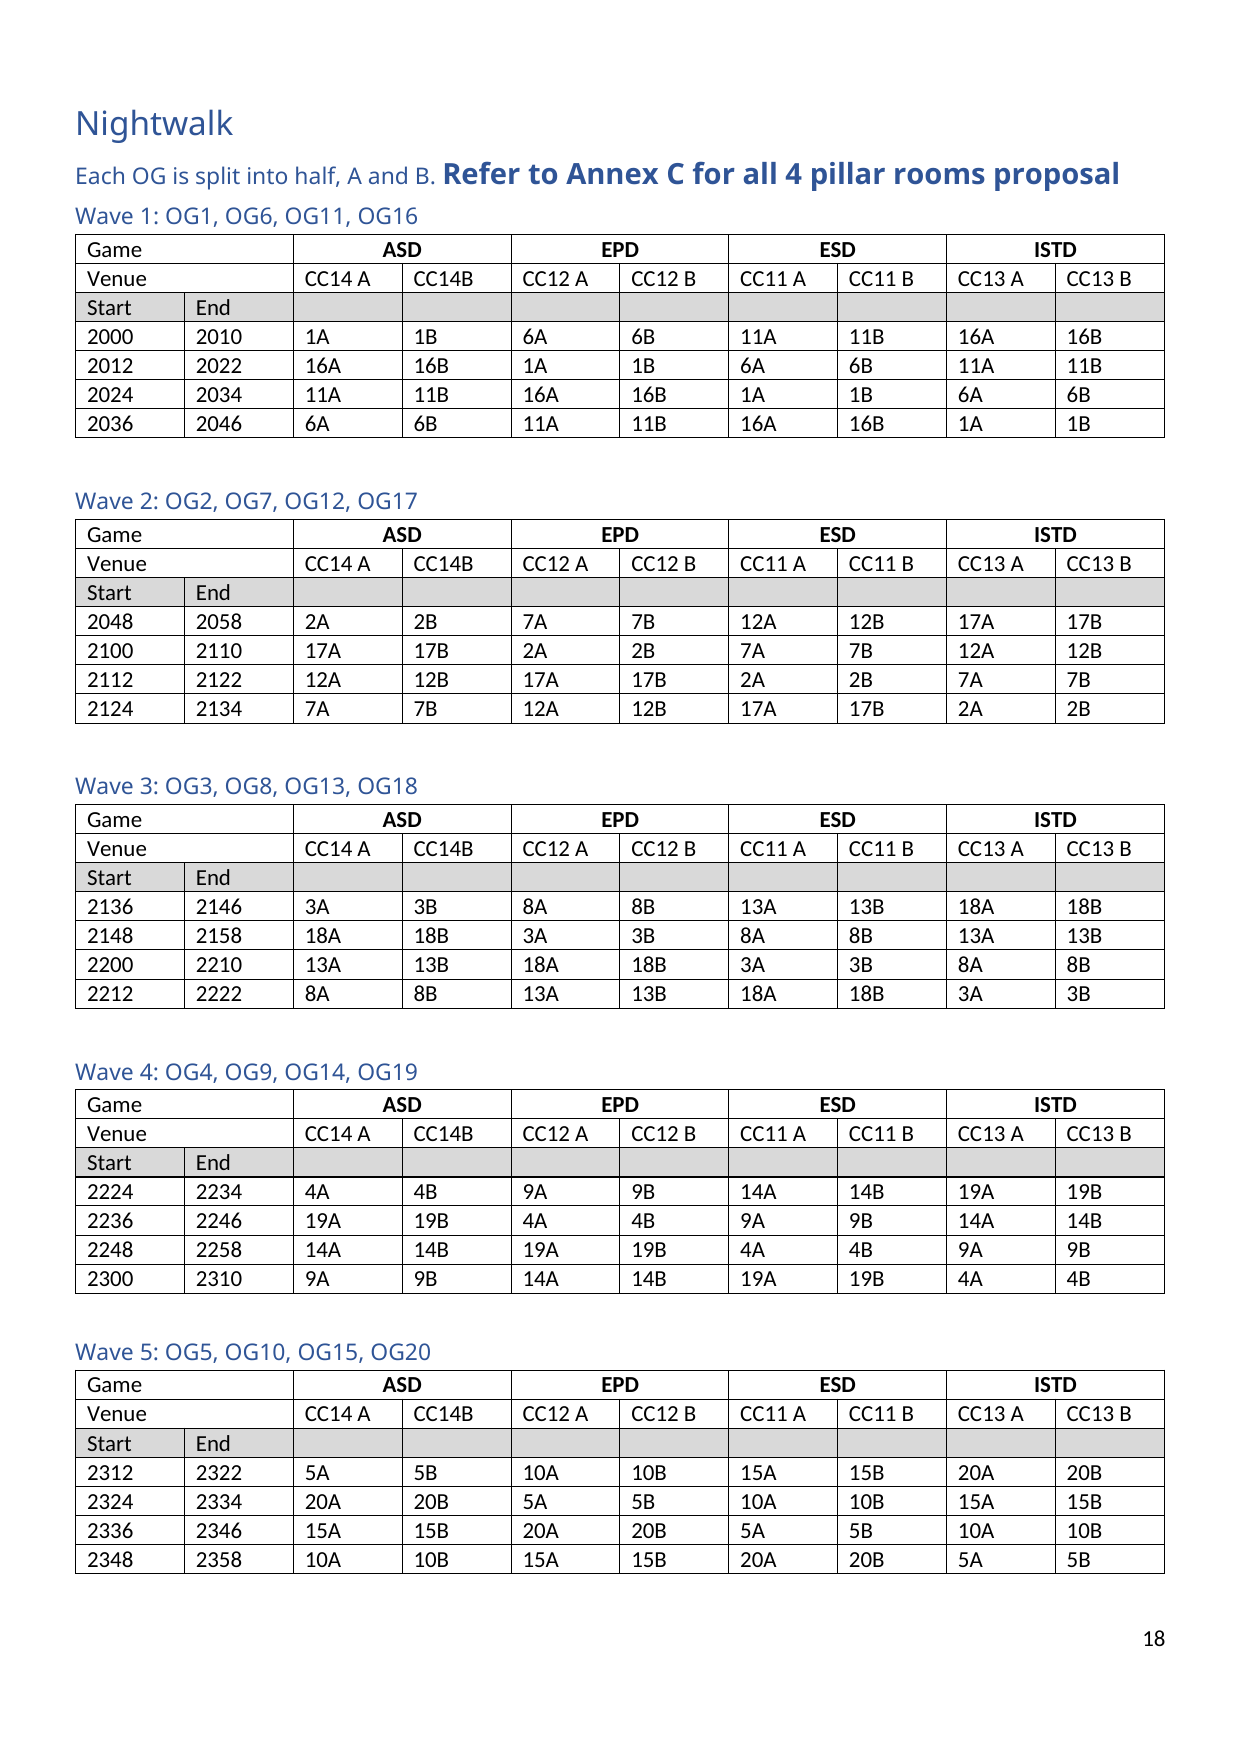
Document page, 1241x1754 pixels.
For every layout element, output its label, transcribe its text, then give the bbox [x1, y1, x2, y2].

table_cell 8B [620, 892, 728, 920]
table_cell 2034 [185, 380, 293, 408]
table_cell 14A [294, 1236, 402, 1263]
table_cell 2B [838, 665, 946, 693]
table_header Game [76, 805, 293, 833]
table_cell [838, 1148, 946, 1176]
table_cell 7B [1056, 665, 1164, 693]
table_cell 19A [512, 1236, 619, 1263]
table_cell 2258 [185, 1236, 293, 1263]
subtitle Wave 4: OG4, OG9, OG14, OG19 [75, 1055, 1165, 1087]
table_cell CC13 A [947, 1119, 1055, 1147]
table_cell 12A [729, 607, 837, 635]
table_cell [838, 863, 946, 891]
table_cell End [185, 863, 293, 891]
table_cell 6B [838, 351, 946, 379]
table_cell 2334 [185, 1487, 293, 1515]
table_cell CC13 B [1056, 834, 1164, 862]
table_header ASD [294, 1371, 511, 1398]
table_cell 19B [1056, 1178, 1164, 1205]
table_cell 14B [838, 1178, 946, 1205]
table_cell 2134 [185, 694, 293, 722]
table_cell Venue [76, 549, 293, 577]
table_cell 5B [838, 1516, 946, 1544]
table_cell 19A [729, 1265, 837, 1293]
table_cell 20A [947, 1458, 1055, 1486]
table_cell 2210 [185, 950, 293, 978]
table_cell 8A [294, 980, 402, 1007]
table_cell 7B [838, 636, 946, 664]
table_cell 2358 [185, 1545, 293, 1573]
table_header ASD [294, 520, 511, 548]
table_cell 20A [729, 1545, 837, 1573]
table_cell CC13 A [947, 834, 1055, 862]
table_cell CC12 B [620, 1119, 728, 1147]
table_cell 10A [512, 1458, 619, 1486]
table_cell 20B [838, 1545, 946, 1573]
table_cell CC12 A [512, 1400, 619, 1428]
table_cell 6A [729, 351, 837, 379]
table_cell 2048 [76, 607, 184, 635]
table_cell 5A [294, 1458, 402, 1486]
table_cell Start [76, 1148, 184, 1176]
table_cell 11A [947, 351, 1055, 379]
table_cell 15B [838, 1458, 946, 1486]
table_cell 11B [1056, 351, 1164, 379]
table_cell 2A [729, 665, 837, 693]
table_cell 2100 [76, 636, 184, 664]
table_header ESD [729, 235, 946, 263]
table_cell CC12 B [620, 264, 728, 292]
table_cell 5B [620, 1487, 728, 1515]
table_cell 15A [512, 1545, 619, 1573]
table_cell 13B [838, 892, 946, 920]
table_cell CC13 A [947, 549, 1055, 577]
table_cell 10A [729, 1487, 837, 1515]
table_cell 10B [620, 1458, 728, 1486]
table_cell 14A [729, 1178, 837, 1205]
table_cell CC11 A [729, 549, 837, 577]
table_cell CC13 A [947, 264, 1055, 292]
table_cell 13B [620, 980, 728, 1007]
table_cell 7A [294, 694, 402, 722]
table_cell 9A [729, 1206, 837, 1234]
table_cell [620, 293, 728, 321]
table_cell 10A [294, 1545, 402, 1573]
table_cell Start [76, 863, 184, 891]
table_cell 1B [403, 322, 511, 350]
table_cell 16A [512, 380, 619, 408]
subtitle Wave 3: OG3, OG8, OG13, OG18 [75, 770, 1165, 802]
table_cell 16A [294, 351, 402, 379]
table_cell CC14B [403, 264, 511, 292]
table_cell 9A [947, 1236, 1055, 1263]
table_cell 2B [620, 636, 728, 664]
table_cell 3A [947, 980, 1055, 1007]
table_cell 19A [947, 1178, 1055, 1205]
table_cell 19B [620, 1236, 728, 1263]
table_cell 12A [947, 636, 1055, 664]
table_cell 16B [838, 409, 946, 437]
table_cell [512, 293, 619, 321]
table_header EPD [512, 805, 728, 833]
table_cell 15A [947, 1487, 1055, 1515]
table_cell CC14B [403, 1119, 511, 1147]
table_cell 18A [947, 892, 1055, 920]
table_cell 11B [403, 380, 511, 408]
table_cell CC14 A [294, 834, 402, 862]
table_cell 4B [403, 1178, 511, 1205]
table_cell [729, 1148, 837, 1176]
table_cell [838, 1429, 946, 1457]
table_cell 2246 [185, 1206, 293, 1234]
table_cell CC11 B [838, 834, 946, 862]
table_cell [947, 293, 1055, 321]
table_cell 2112 [76, 665, 184, 693]
table_cell 2036 [76, 409, 184, 437]
table_cell 18A [729, 980, 837, 1007]
table_cell 10A [947, 1516, 1055, 1544]
table_cell CC14B [403, 834, 511, 862]
table_cell End [185, 1429, 293, 1457]
table_cell 2248 [76, 1236, 184, 1263]
table_cell 12B [403, 665, 511, 693]
table_cell CC11 A [729, 1119, 837, 1147]
table_cell [947, 1148, 1055, 1176]
table_header ASD [294, 805, 511, 833]
table_cell 15B [1056, 1487, 1164, 1515]
table_cell 5A [947, 1545, 1055, 1573]
table_cell 12A [294, 665, 402, 693]
table_cell 14B [403, 1236, 511, 1263]
table_cell 19B [838, 1265, 946, 1293]
table_cell Start [76, 1429, 184, 1457]
table_cell 3B [838, 950, 946, 978]
table_cell 2200 [76, 950, 184, 978]
table_header ISTD [947, 1090, 1164, 1118]
table_cell [294, 578, 402, 606]
table_cell 2024 [76, 380, 184, 408]
table_cell 2122 [185, 665, 293, 693]
table_cell [512, 863, 619, 891]
table_cell 4A [294, 1178, 402, 1205]
table_cell 13A [729, 892, 837, 920]
table_cell Venue [76, 834, 293, 862]
table_cell [294, 293, 402, 321]
table_cell 1B [620, 351, 728, 379]
table_cell 14B [1056, 1206, 1164, 1234]
table_header Game [76, 235, 293, 263]
table_cell [294, 863, 402, 891]
table_cell 2224 [76, 1178, 184, 1205]
table_cell 17A [729, 694, 837, 722]
table_cell 5A [729, 1516, 837, 1544]
table_cell Start [76, 578, 184, 606]
table_cell 2236 [76, 1206, 184, 1234]
table_cell 17B [1056, 607, 1164, 635]
table_cell 2312 [76, 1458, 184, 1486]
table_cell 8A [512, 892, 619, 920]
table_cell 2324 [76, 1487, 184, 1515]
table_header ESD [729, 805, 946, 833]
table_cell 12B [620, 694, 728, 722]
table_cell 2222 [185, 980, 293, 1007]
table_cell CC13 B [1056, 549, 1164, 577]
table_header ISTD [947, 1371, 1164, 1398]
table_cell 12A [512, 694, 619, 722]
table_cell 3A [294, 892, 402, 920]
table_cell 6A [512, 322, 619, 350]
table_cell 15B [403, 1516, 511, 1544]
table_cell 1A [729, 380, 837, 408]
table_cell 18B [403, 921, 511, 949]
table_cell CC14 A [294, 1119, 402, 1147]
table_cell 2046 [185, 409, 293, 437]
table_cell 11A [729, 322, 837, 350]
table_cell 13B [403, 950, 511, 978]
table_cell 7B [620, 607, 728, 635]
table_cell 20A [294, 1487, 402, 1515]
table_header ISTD [947, 520, 1164, 548]
table_cell 11A [294, 380, 402, 408]
table_cell [620, 863, 728, 891]
table_cell CC13 B [1056, 1119, 1164, 1147]
table_cell [729, 863, 837, 891]
table_cell CC11 B [838, 1119, 946, 1147]
table_cell 14B [620, 1265, 728, 1293]
table_header ESD [729, 1371, 946, 1398]
table_cell [947, 1429, 1055, 1457]
table_cell 5B [1056, 1545, 1164, 1573]
table_cell 4A [729, 1236, 837, 1263]
table_cell 2012 [76, 351, 184, 379]
table_header ASD [294, 235, 511, 263]
table_cell 2158 [185, 921, 293, 949]
table_cell 20B [403, 1487, 511, 1515]
table_cell 4A [947, 1265, 1055, 1293]
table_header Game [76, 520, 293, 548]
table_cell 3A [729, 950, 837, 978]
subtitle Wave 1: OG1, OG6, OG11, OG16 [75, 200, 1165, 231]
table_cell 4B [1056, 1265, 1164, 1293]
table_cell 7A [512, 607, 619, 635]
table_cell 9A [512, 1178, 619, 1205]
table_cell 11B [838, 322, 946, 350]
table_cell 5A [512, 1487, 619, 1515]
table_cell 8B [838, 921, 946, 949]
table_cell CC13 B [1056, 264, 1164, 292]
table_cell 9B [620, 1178, 728, 1205]
table_cell 2A [512, 636, 619, 664]
table_cell [838, 293, 946, 321]
table_cell 2A [947, 694, 1055, 722]
table_cell 17A [947, 607, 1055, 635]
table_cell 2010 [185, 322, 293, 350]
table_cell [838, 578, 946, 606]
table_header ISTD [947, 805, 1164, 833]
table_cell 11B [620, 409, 728, 437]
table_cell CC13 B [1056, 1400, 1164, 1428]
table_cell 13A [947, 921, 1055, 949]
table_cell 10B [1056, 1516, 1164, 1544]
table_cell 8B [1056, 950, 1164, 978]
table_cell 20B [1056, 1458, 1164, 1486]
table_cell CC12 B [620, 549, 728, 577]
table_cell 3B [403, 892, 511, 920]
table_cell [403, 863, 511, 891]
table_cell 10B [403, 1545, 511, 1573]
table_cell CC12 B [620, 1400, 728, 1428]
table_cell 18B [1056, 892, 1164, 920]
table_cell 6A [947, 380, 1055, 408]
table_cell 14A [947, 1206, 1055, 1234]
table_cell CC14B [403, 1400, 511, 1428]
table_cell [1056, 1148, 1164, 1176]
table_cell 2058 [185, 607, 293, 635]
table_cell CC12 A [512, 834, 619, 862]
table_cell 18A [512, 950, 619, 978]
table_cell CC12 A [512, 549, 619, 577]
table_cell 18B [620, 950, 728, 978]
table_cell 3B [620, 921, 728, 949]
table_cell 19B [403, 1206, 511, 1234]
table_cell 2146 [185, 892, 293, 920]
table_cell CC14 A [294, 1400, 402, 1428]
table_cell 16A [729, 409, 837, 437]
table_cell 9A [294, 1265, 402, 1293]
table_header EPD [512, 235, 728, 263]
table_header ISTD [947, 235, 1164, 263]
table_cell 20B [620, 1516, 728, 1544]
table_cell [403, 1148, 511, 1176]
subtitle Each OG is split into half, A and B. Refer to Annex C for all 4 pillar rooms proposal [75, 153, 1165, 193]
table_cell 2300 [76, 1265, 184, 1293]
table_cell [620, 1429, 728, 1457]
table_cell CC12 A [512, 1119, 619, 1147]
table_cell 18B [838, 980, 946, 1007]
table_cell 11A [512, 409, 619, 437]
table_cell [729, 293, 837, 321]
table_cell Venue [76, 1400, 293, 1428]
table_cell CC14B [403, 549, 511, 577]
subtitle Wave 2: OG2, OG7, OG12, OG17 [75, 485, 1165, 516]
table_cell 4B [620, 1206, 728, 1234]
table_cell [294, 1429, 402, 1457]
table_cell 10B [838, 1487, 946, 1515]
table_cell 2022 [185, 351, 293, 379]
table_cell 6B [403, 409, 511, 437]
table_cell 16A [947, 322, 1055, 350]
table_cell End [185, 293, 293, 321]
table_cell 8A [947, 950, 1055, 978]
table_cell 2336 [76, 1516, 184, 1544]
table_cell [729, 578, 837, 606]
table_cell 9B [838, 1206, 946, 1234]
table_cell Venue [76, 264, 293, 292]
table_header ESD [729, 520, 946, 548]
table_cell Venue [76, 1119, 293, 1147]
table_cell [947, 578, 1055, 606]
table_cell [403, 578, 511, 606]
table_cell End [185, 578, 293, 606]
table_cell 2000 [76, 322, 184, 350]
table_cell [403, 293, 511, 321]
table_cell 15A [729, 1458, 837, 1486]
table_header EPD [512, 520, 728, 548]
table_cell 3B [1056, 980, 1164, 1007]
table_cell 2310 [185, 1265, 293, 1293]
table_cell 1A [947, 409, 1055, 437]
table_cell 13B [1056, 921, 1164, 949]
table_cell 16B [1056, 322, 1164, 350]
table_cell Start [76, 293, 184, 321]
table_cell [512, 1148, 619, 1176]
table_cell 7A [947, 665, 1055, 693]
table_cell 2322 [185, 1458, 293, 1486]
table_cell CC13 A [947, 1400, 1055, 1428]
table_cell CC14 A [294, 264, 402, 292]
table_cell [620, 1148, 728, 1176]
table_cell 6A [294, 409, 402, 437]
table_cell CC11 B [838, 264, 946, 292]
table_cell 12B [838, 607, 946, 635]
table_header EPD [512, 1090, 728, 1118]
table_cell 15B [620, 1545, 728, 1573]
table_cell [1056, 293, 1164, 321]
table_cell 6B [1056, 380, 1164, 408]
table_header ESD [729, 1090, 946, 1118]
table_cell 17B [620, 665, 728, 693]
table_header Game [76, 1090, 293, 1118]
table_cell 16B [620, 380, 728, 408]
table_cell [512, 578, 619, 606]
table_cell 2124 [76, 694, 184, 722]
table_cell 17B [838, 694, 946, 722]
table_cell 8A [729, 921, 837, 949]
table_cell 6B [620, 322, 728, 350]
table_cell End [185, 1148, 293, 1176]
table_cell [294, 1148, 402, 1176]
table_cell 5B [403, 1458, 511, 1486]
table_cell 17B [403, 636, 511, 664]
table_header Game [76, 1371, 293, 1398]
table_cell 13A [512, 980, 619, 1007]
table_cell 12B [1056, 636, 1164, 664]
table_cell [1056, 578, 1164, 606]
table_cell 2B [403, 607, 511, 635]
table_cell 1B [838, 380, 946, 408]
table_cell 19A [294, 1206, 402, 1234]
table_cell CC12 A [512, 264, 619, 292]
table_cell CC11 B [838, 549, 946, 577]
table_header EPD [512, 1371, 728, 1398]
table_cell 14A [512, 1265, 619, 1293]
table_cell 2234 [185, 1178, 293, 1205]
table_cell 8B [403, 980, 511, 1007]
table_cell 17A [512, 665, 619, 693]
table_cell CC12 B [620, 834, 728, 862]
table_cell [512, 1429, 619, 1457]
table_cell 1A [294, 322, 402, 350]
table_cell 2148 [76, 921, 184, 949]
table_cell 2212 [76, 980, 184, 1007]
subtitle Nightwalk [75, 100, 1165, 145]
table_cell [729, 1429, 837, 1457]
table_cell 4A [512, 1206, 619, 1234]
table_cell [403, 1429, 511, 1457]
table_cell 16B [403, 351, 511, 379]
table_cell 2A [294, 607, 402, 635]
table_header ASD [294, 1090, 511, 1118]
table_cell 2346 [185, 1516, 293, 1544]
table_cell 2110 [185, 636, 293, 664]
table_cell CC11 B [838, 1400, 946, 1428]
subtitle Wave 5: OG5, OG10, OG15, OG20 [75, 1336, 1165, 1367]
table_cell 3A [512, 921, 619, 949]
table_cell CC14 A [294, 549, 402, 577]
table_cell 2136 [76, 892, 184, 920]
table_cell 9B [403, 1265, 511, 1293]
table_cell 1A [512, 351, 619, 379]
table_cell [1056, 863, 1164, 891]
table_cell 13A [294, 950, 402, 978]
table_cell 1B [1056, 409, 1164, 437]
table_cell 4B [838, 1236, 946, 1263]
table_cell 20A [512, 1516, 619, 1544]
table_cell 15A [294, 1516, 402, 1544]
table_cell CC11 A [729, 1400, 837, 1428]
table_cell 2348 [76, 1545, 184, 1573]
table_cell 17A [294, 636, 402, 664]
table_cell 7B [403, 694, 511, 722]
table_cell [1056, 1429, 1164, 1457]
table_cell CC11 A [729, 264, 837, 292]
table_cell 9B [1056, 1236, 1164, 1263]
table_cell CC11 A [729, 834, 837, 862]
table_cell [620, 578, 728, 606]
table_cell 18A [294, 921, 402, 949]
table_cell [947, 863, 1055, 891]
table_cell 2B [1056, 694, 1164, 722]
table_cell 7A [729, 636, 837, 664]
